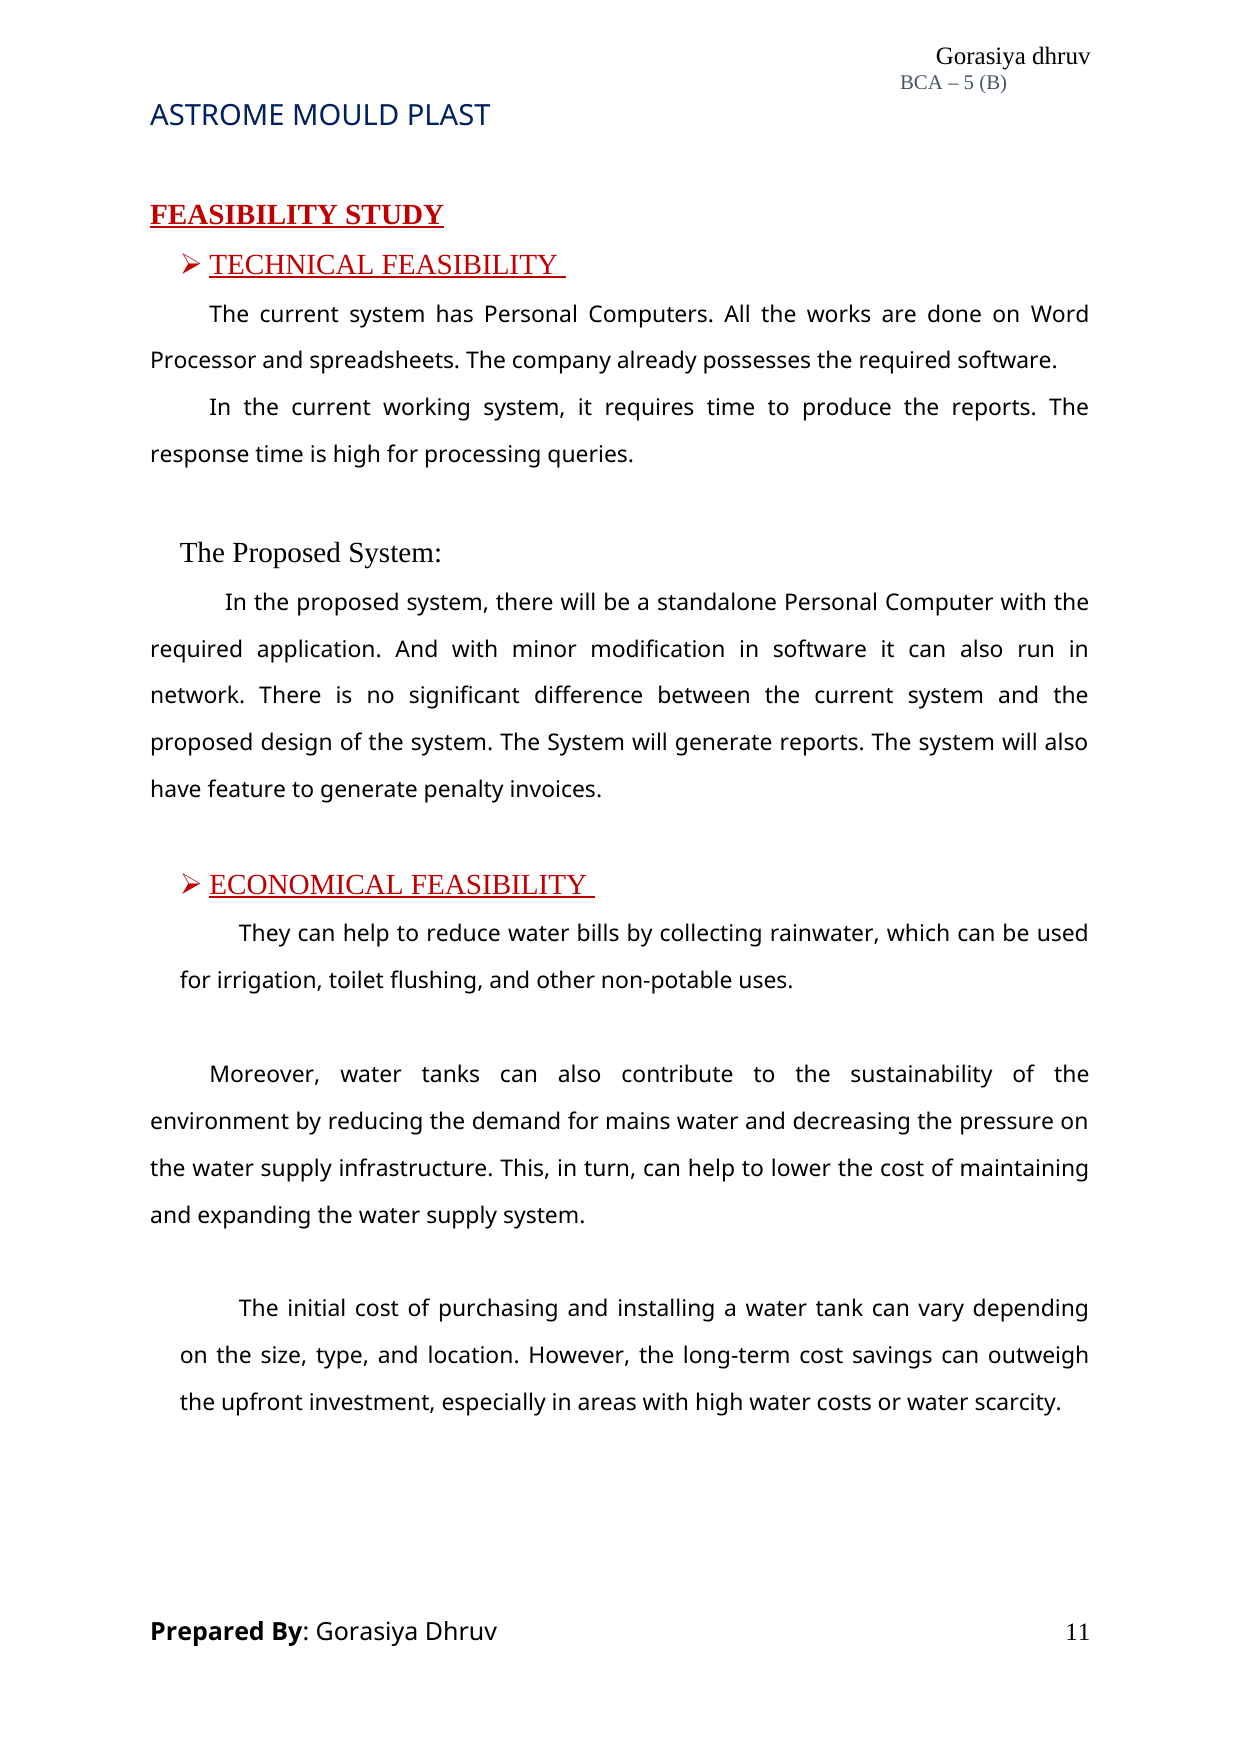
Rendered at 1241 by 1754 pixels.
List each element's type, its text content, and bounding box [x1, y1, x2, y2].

list ECONOMICAL FEASIBILITY [179, 867, 1090, 901]
text They can help to reduce water bills by collecting rainwater, which can be used for irrigation, toilet flushing, and other non-potable uses. [179, 917, 1090, 996]
list TECHNICAL FEASIBILITY [179, 247, 1090, 281]
text The Proposed System: [179, 535, 1090, 569]
text FEASIBILITY STUDY [150, 197, 1090, 230]
text In the proposed system, there will be a standalone Personal Computer with the required application. And with minor modification in software it can also run in network. There is no significant difference between the current system and the proposed design of the system. The System will generate reports. The system will also have feature to generate penalty invoices. [150, 586, 1090, 804]
text In the current working system, it requires time to produce the reports. The response time is high for processing queries. [150, 391, 1090, 469]
text The current system has Personal Computers. All the works are done on Word Processor and spreadsheets. The company already possesses the required software. [150, 298, 1090, 376]
text Moreover, water tanks can also contribute to the sustainability of the environment by reducing the demand for mains water and decreasing the pressure on the water supply infrastructure. This, in turn, can help to lower the cost of maintaining and expanding the water supply system. [150, 1058, 1090, 1230]
text The initial cost of purchasing and installing a water tank can vary depending on the size, type, and location. However, the long-term cost savings can outweigh the upfront investment, especially in areas with high water costs or water scarcity. [179, 1292, 1090, 1417]
